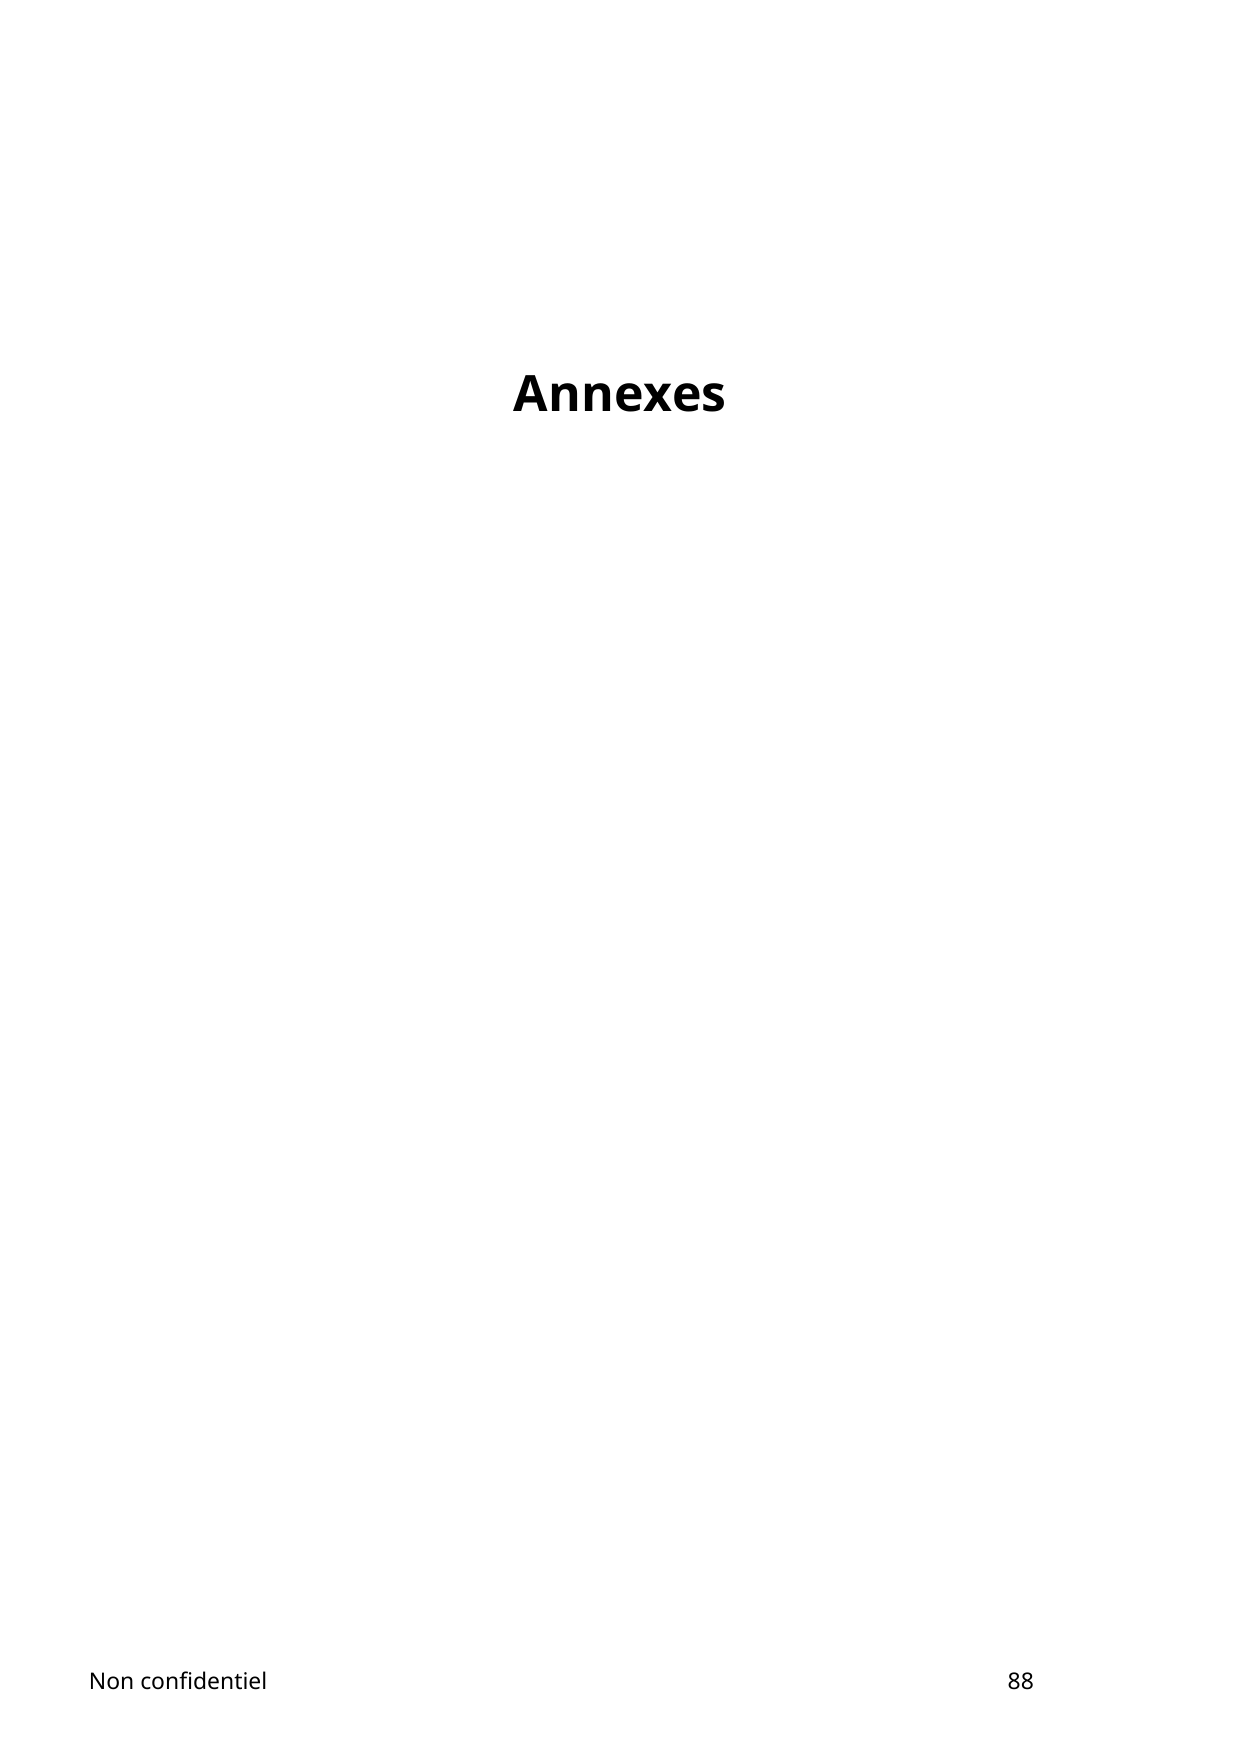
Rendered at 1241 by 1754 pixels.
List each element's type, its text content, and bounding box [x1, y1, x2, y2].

subtitle Annexes [89, 358, 1152, 426]
